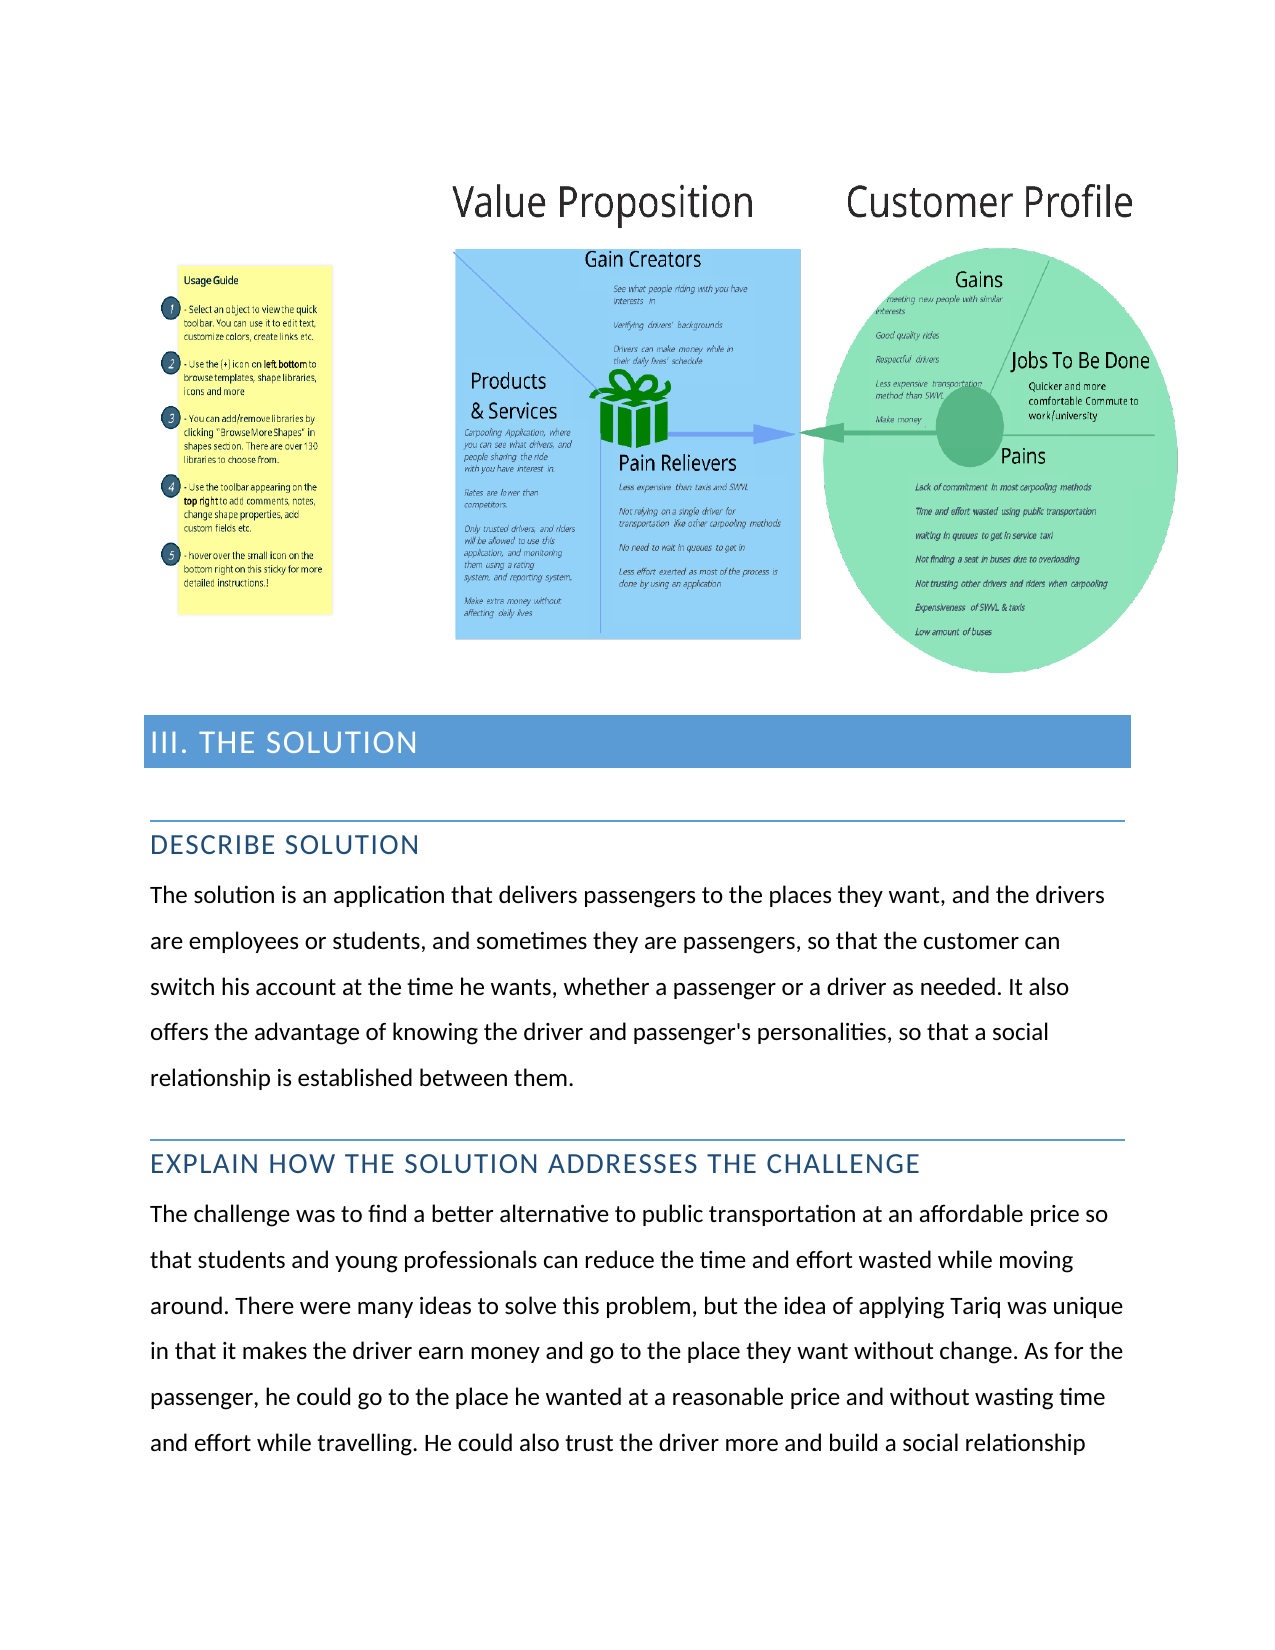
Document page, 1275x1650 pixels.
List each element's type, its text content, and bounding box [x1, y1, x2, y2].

subtitle Explain how the solution addresses the challenge [150, 1141, 1125, 1181]
subtitle Describe solution [150, 822, 1125, 861]
picture [150, 150, 1188, 686]
text The solution is an application that delivers passengers to the places they want, and the drivers are employees or students, and sometimes they are passengers, so that the customer can switch his account at the time he wants, whether a passenger or a driver as needed. It also offers the advantage of knowing the driver and passenger's personalities, so that a social relationship is established between them. [150, 879, 1125, 1093]
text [150, 1198, 1125, 1457]
subtitle III. The Solution [150, 722, 1125, 762]
